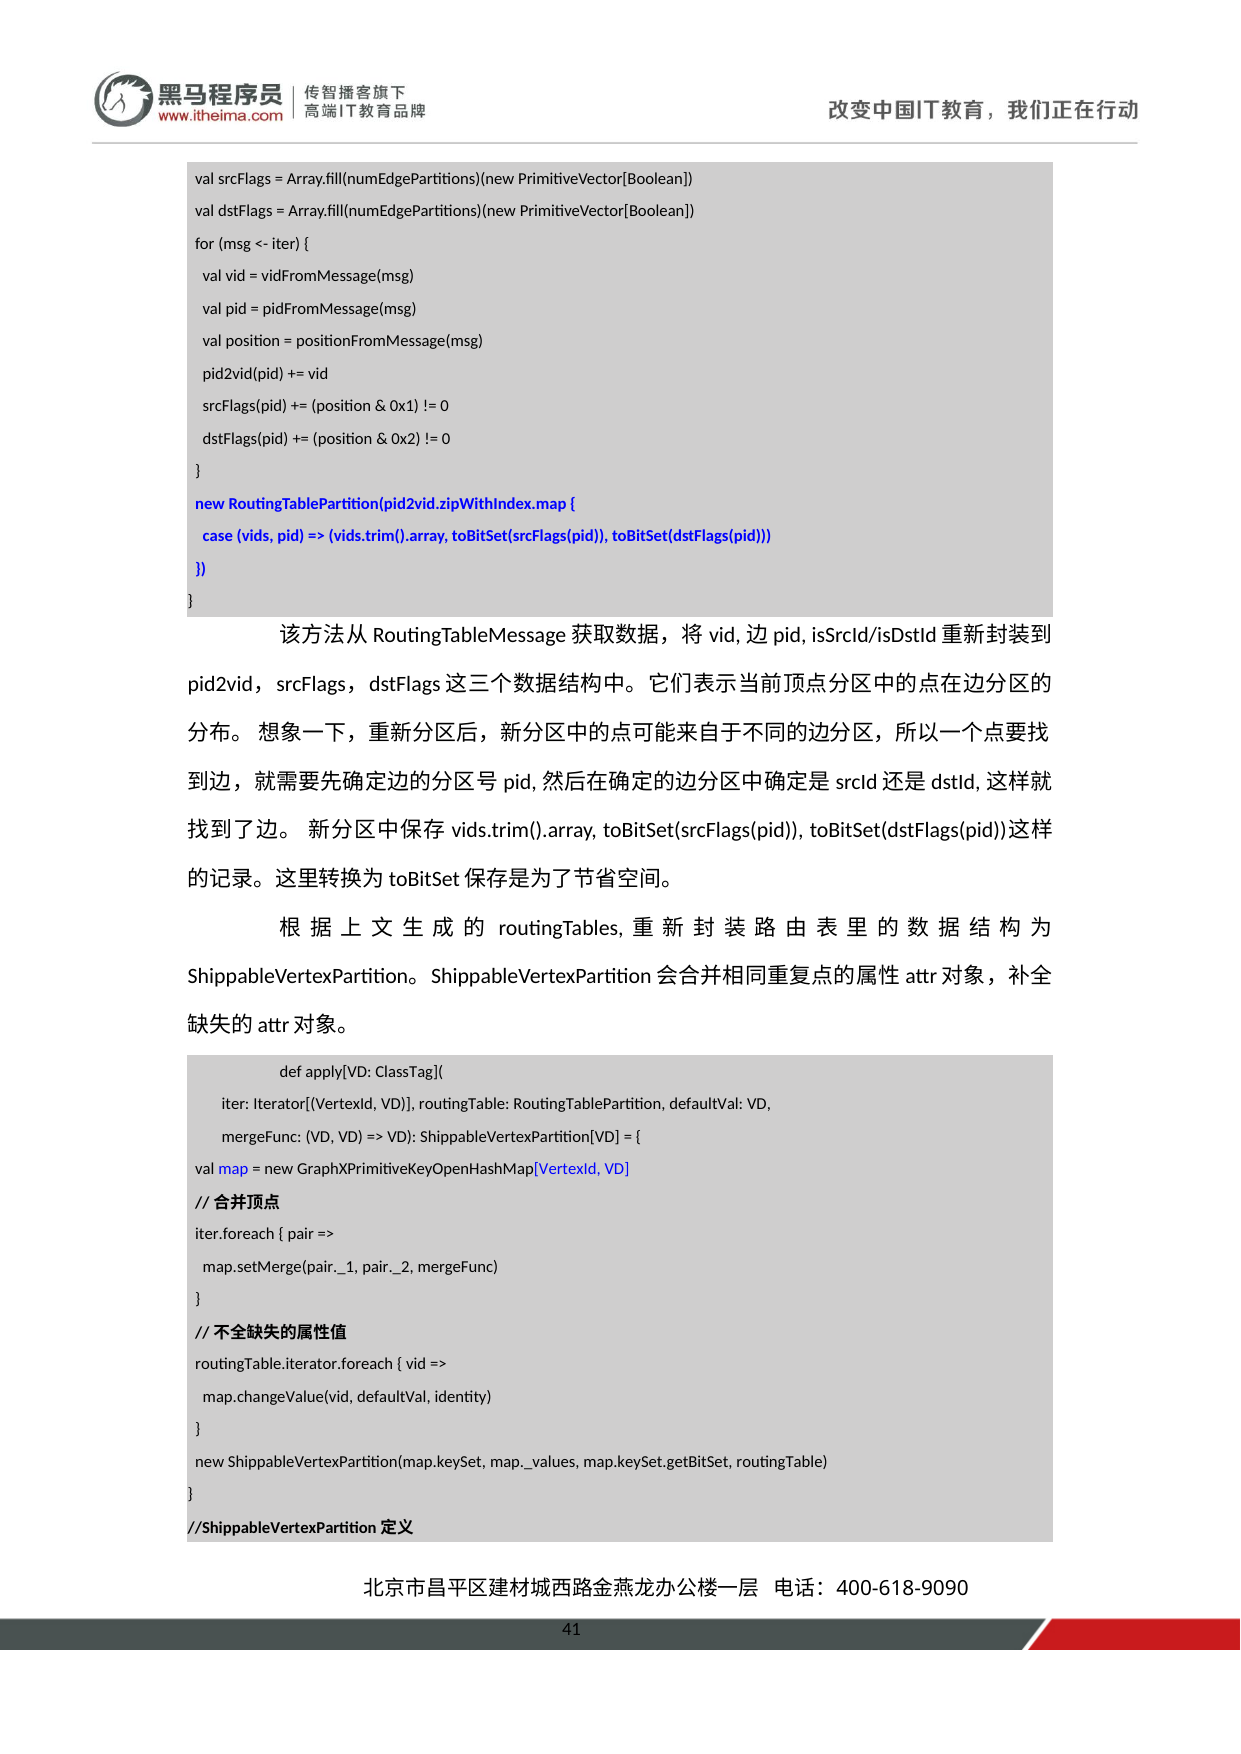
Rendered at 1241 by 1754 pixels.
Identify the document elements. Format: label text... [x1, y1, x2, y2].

picture [0, 1559, 1241, 1650]
text 根据上文生成的routingTables,重新封装路由表里的数据结构为ShippableVertexPartition。ShippableVertexPartition会合并相同重复点的属性attr对象，补全缺失的attr对象。 [187, 909, 1053, 1039]
picture [0, 1, 1241, 151]
text 该方法从RoutingTableMessage获取数据，将vid, 边pid, isSrcId/isDstId重新封装到pid2vid，srcFlags，dstFlags这三个数据结构中。它们表示当前顶点分区中的点在边分区的分布。 想象一下，重新分区后，新分区中的点可能来自于不同的边分区，所以一个点要找到边，就需要先确定边的分区号pid, 然后在确定的边分区中确定是srcId还是dstId, 这样就找到了边。 新分区中保存vids.trim().array, toBitSet(srcFlags(pid)), toBitSet(dstFlags(pid))这样的记录。这里转换为toBitSet保存是为了节省空间。 [187, 617, 1053, 893]
